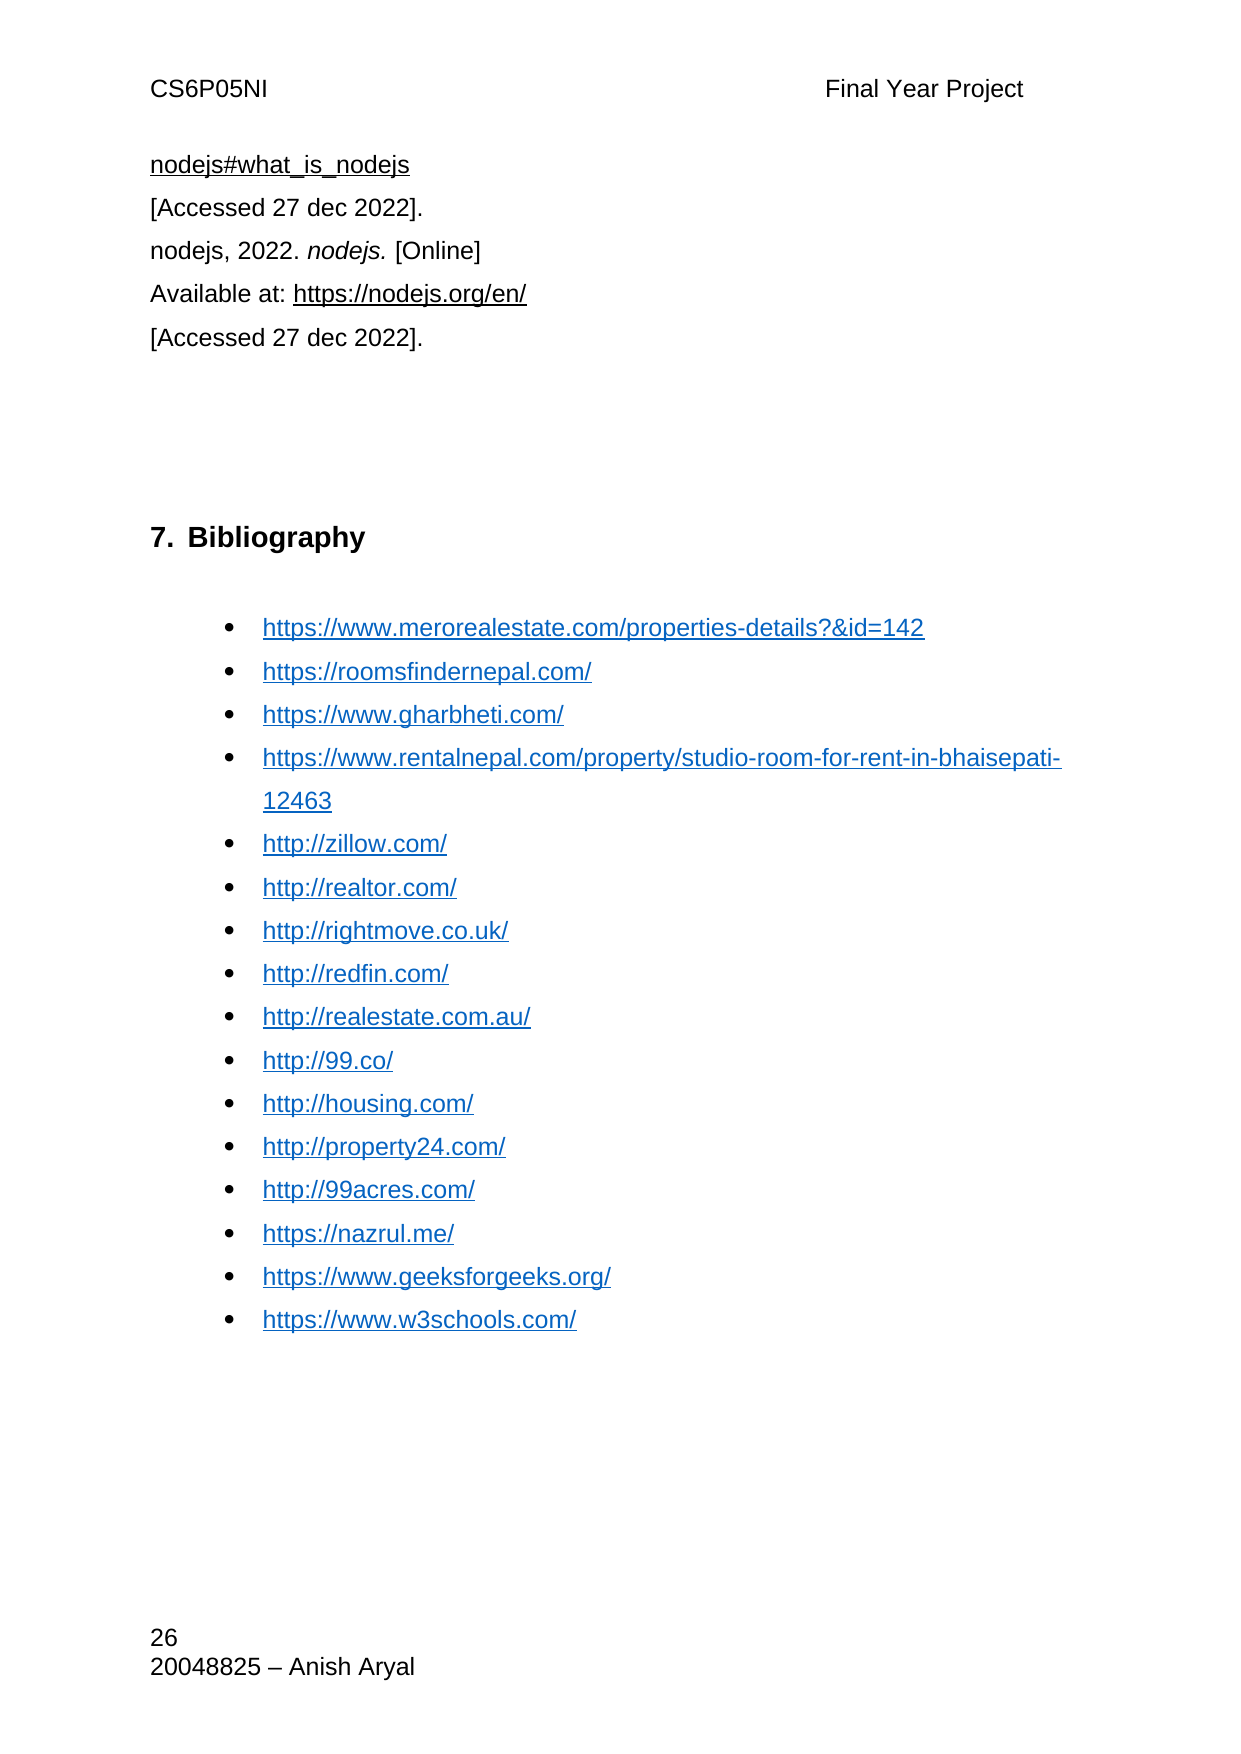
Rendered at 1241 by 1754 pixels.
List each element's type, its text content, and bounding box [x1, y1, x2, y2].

list https://www.w3schools.com/ [225, 1305, 1090, 1334]
subtitle Bibliography [150, 520, 1090, 553]
list https://roomsfindernepal.com/ [225, 657, 1090, 686]
list https://www.gharbheti.com/ [225, 700, 1090, 729]
list http://99acres.com/ [225, 1175, 1090, 1204]
list http://99.co/ [225, 1046, 1090, 1074]
list http://rightmove.co.uk/ [225, 916, 1090, 945]
list https://www.merorealestate.com/properties-details?&id=142 [225, 613, 1090, 642]
list http://redfin.com/ [225, 959, 1090, 988]
list http://housing.com/ [225, 1089, 1090, 1118]
list http://realtor.com/ [225, 873, 1090, 902]
list http://zillow.com/ [225, 829, 1090, 858]
list http://property24.com/ [225, 1132, 1090, 1161]
list https://www.rentalnepal.com/property/studio-room-for-rent-in-bhaisepati-12463 [225, 743, 1090, 815]
list https://nazrul.me/ [225, 1218, 1090, 1247]
list https://www.geeksforgeeks.org/ [225, 1262, 1090, 1291]
list http://realestate.com.au/ [225, 1002, 1090, 1031]
